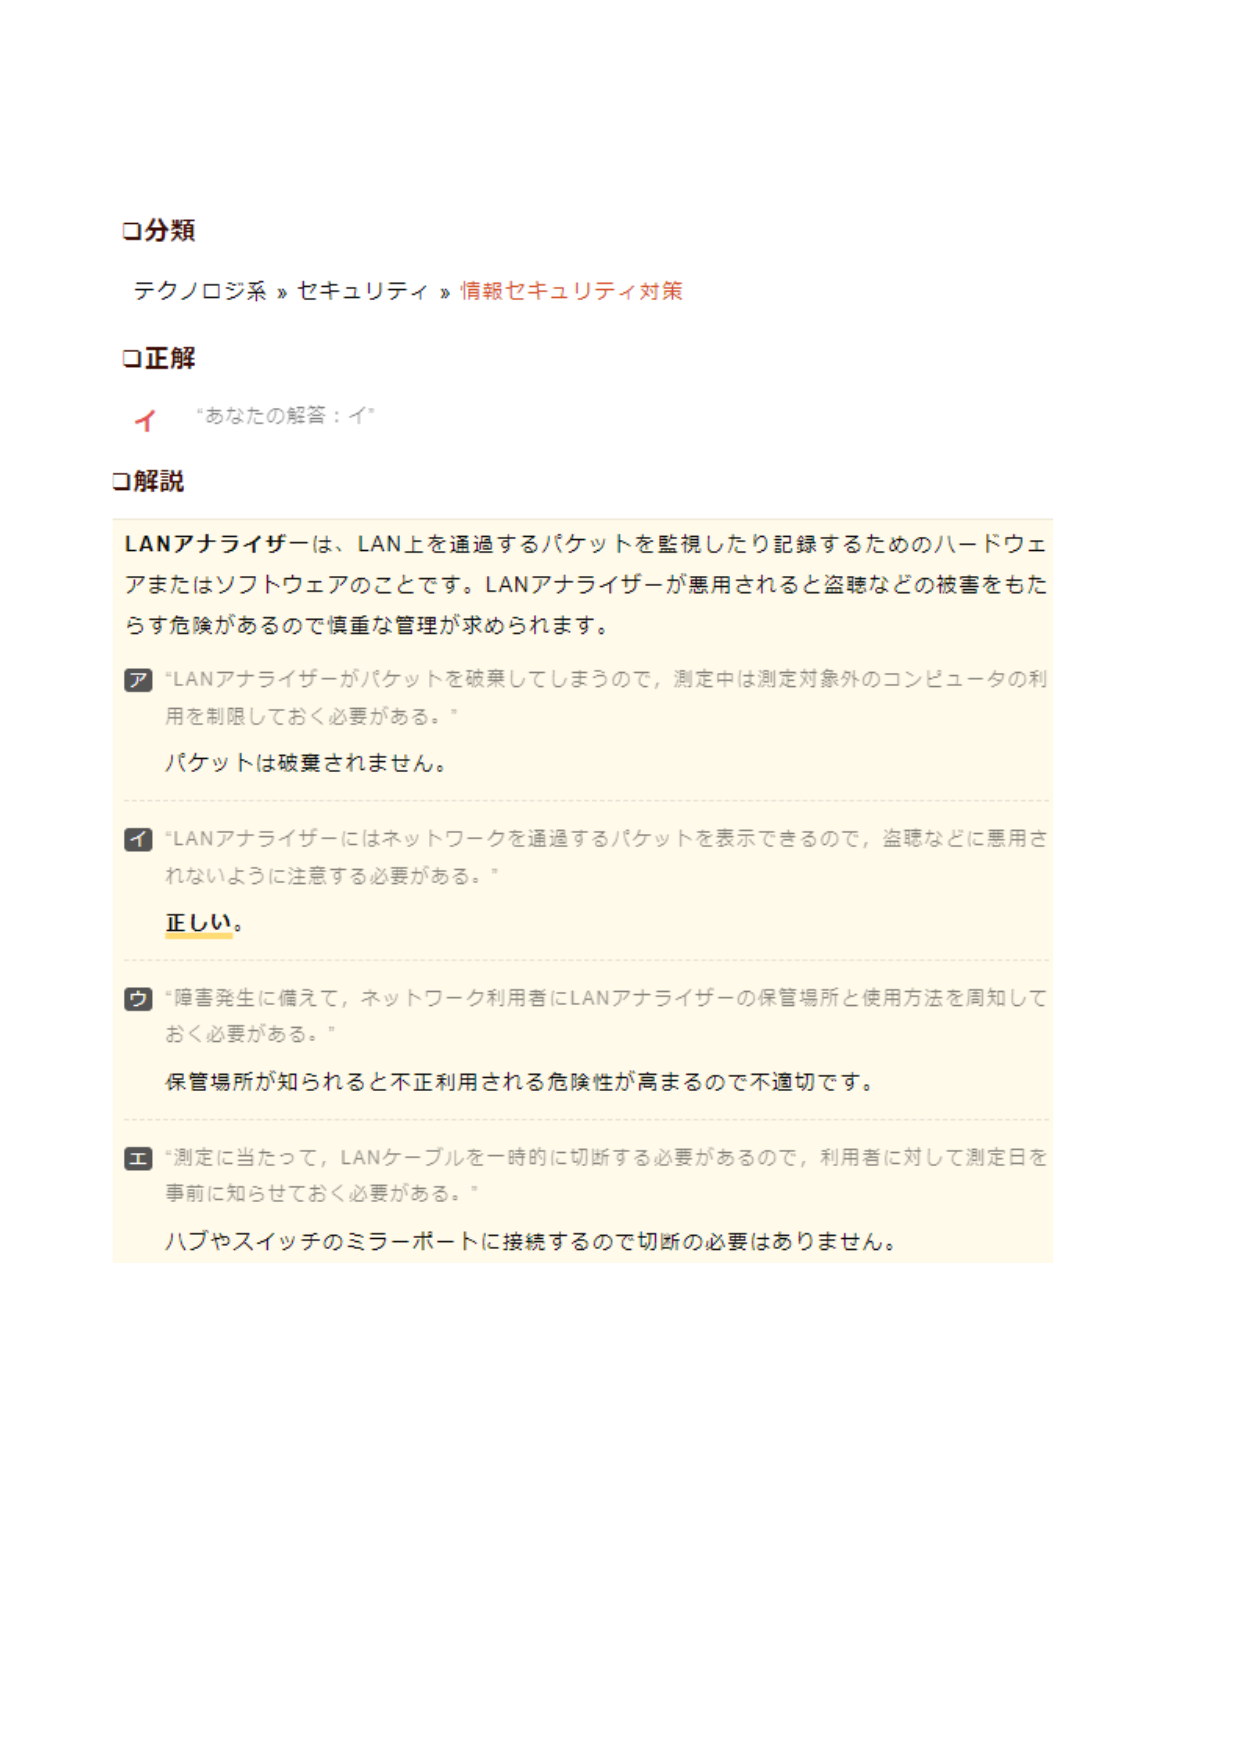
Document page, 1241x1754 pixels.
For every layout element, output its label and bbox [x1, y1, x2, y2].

picture [112, 464, 1054, 1263]
picture [112, 202, 805, 440]
